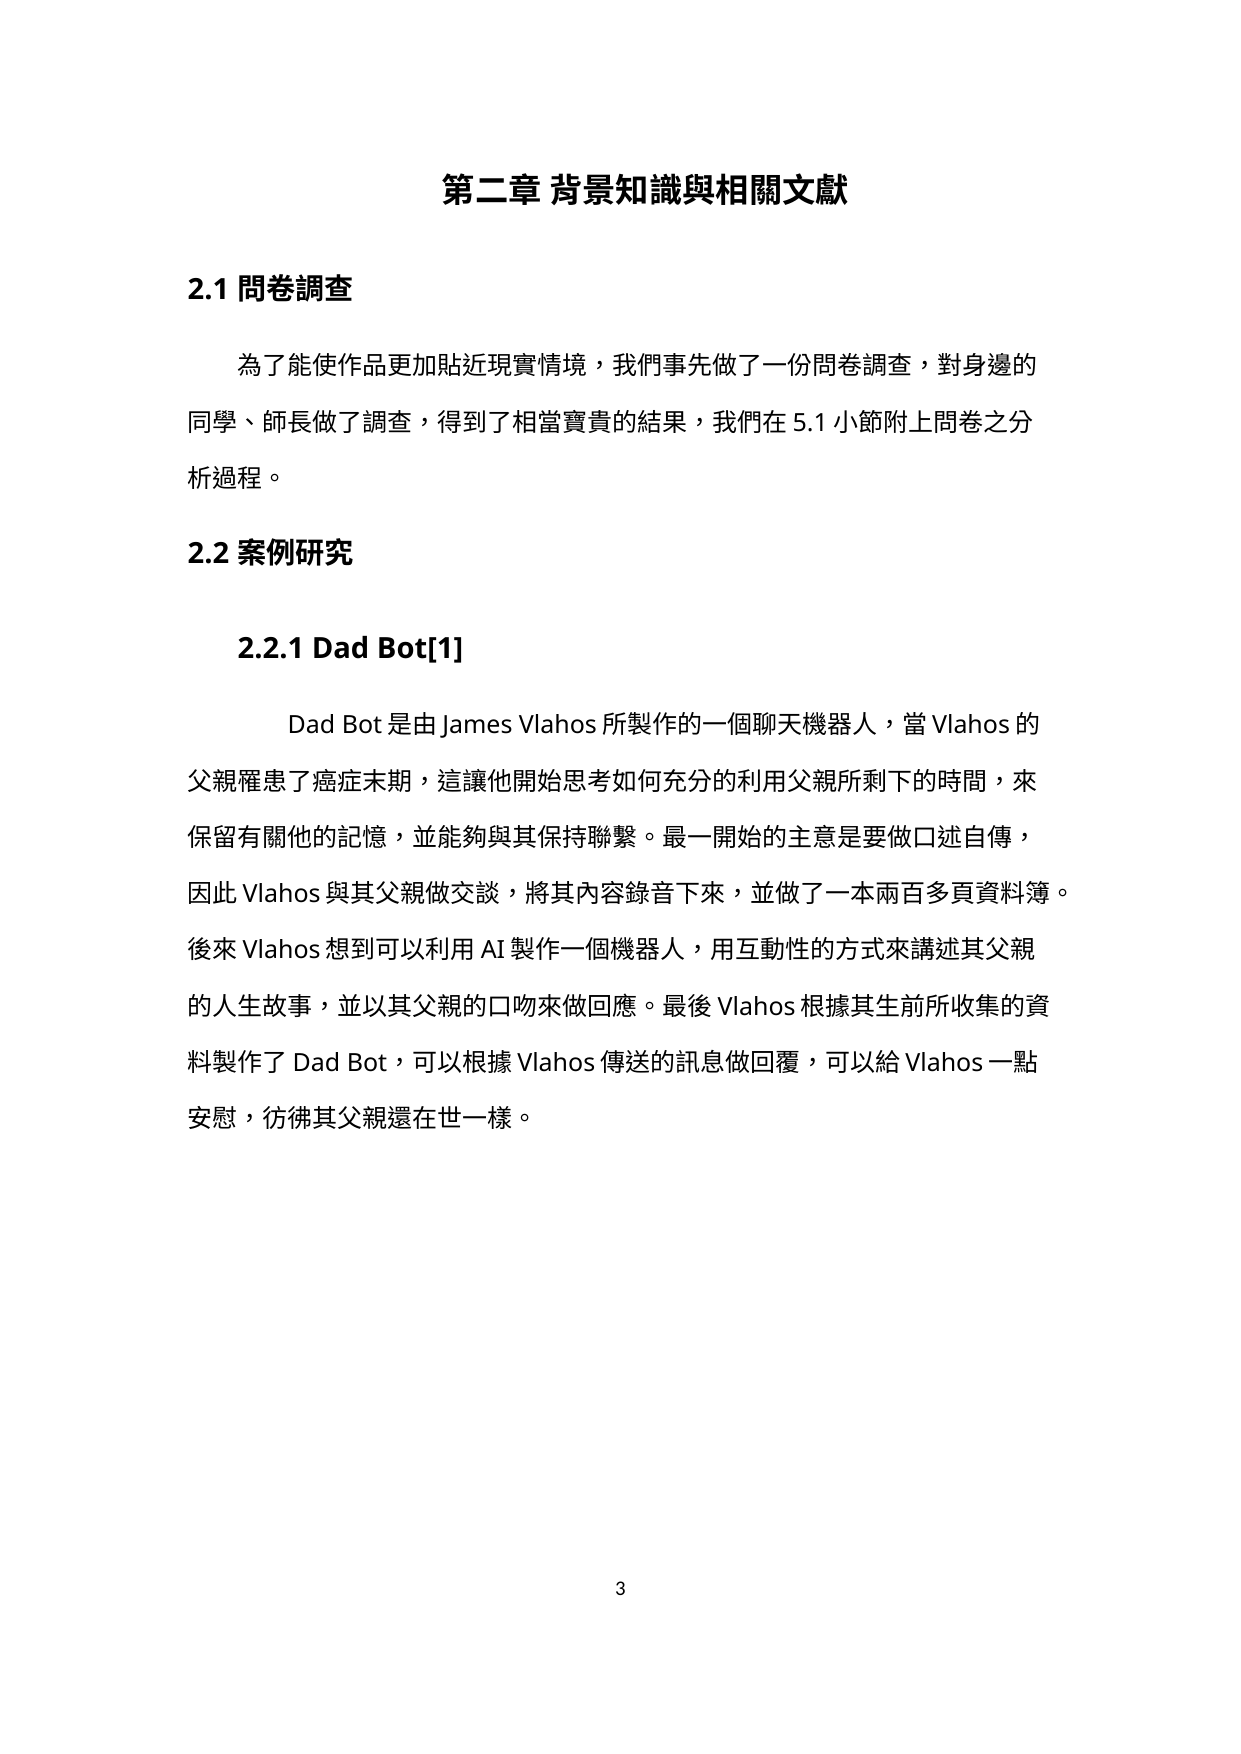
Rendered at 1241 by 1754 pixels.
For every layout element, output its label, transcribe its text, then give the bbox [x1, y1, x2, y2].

text 為了能使作品更加貼近現實情境，我們事先做了一份問卷調查，對身邊的同學、師長做了調查，得到了相當寶貴的結果，我們在5.1小節附上問卷之分析過程。 [187, 345, 1053, 495]
text 2.1 問卷調查 [187, 249, 1053, 324]
text 2.2.1 Dad Bot[1] [187, 609, 1053, 684]
text Dad Bot是由James Vlahos所製作的一個聊天機器人，當Vlahos的父親罹患了癌症末期，這讓他開始思考如何充分的利用父親所剩下的時間，來保留有關他的記憶，並能夠與其保持聯繫。最一開始的主意是要做口述自傳，因此Vlahos與其父親做交談，將其內容錄音下來，並做了一本兩百多頁資料簿。後來Vlahos想到可以利用AI製作一個機器人，用互動性的方式來講述其父親的人生故事，並以其父親的口吻來做回應。最後Vlahos根據其生前所收集的資料製作了Dad Bot，可以根據Vlahos傳送的訊息做回覆，可以給Vlahos一點安慰，彷彿其父親還在世一樣。 [187, 704, 1053, 1136]
text 2.2 案例研究 [187, 513, 1053, 588]
list 第二章 背景知識與相關文獻 [237, 150, 1053, 225]
